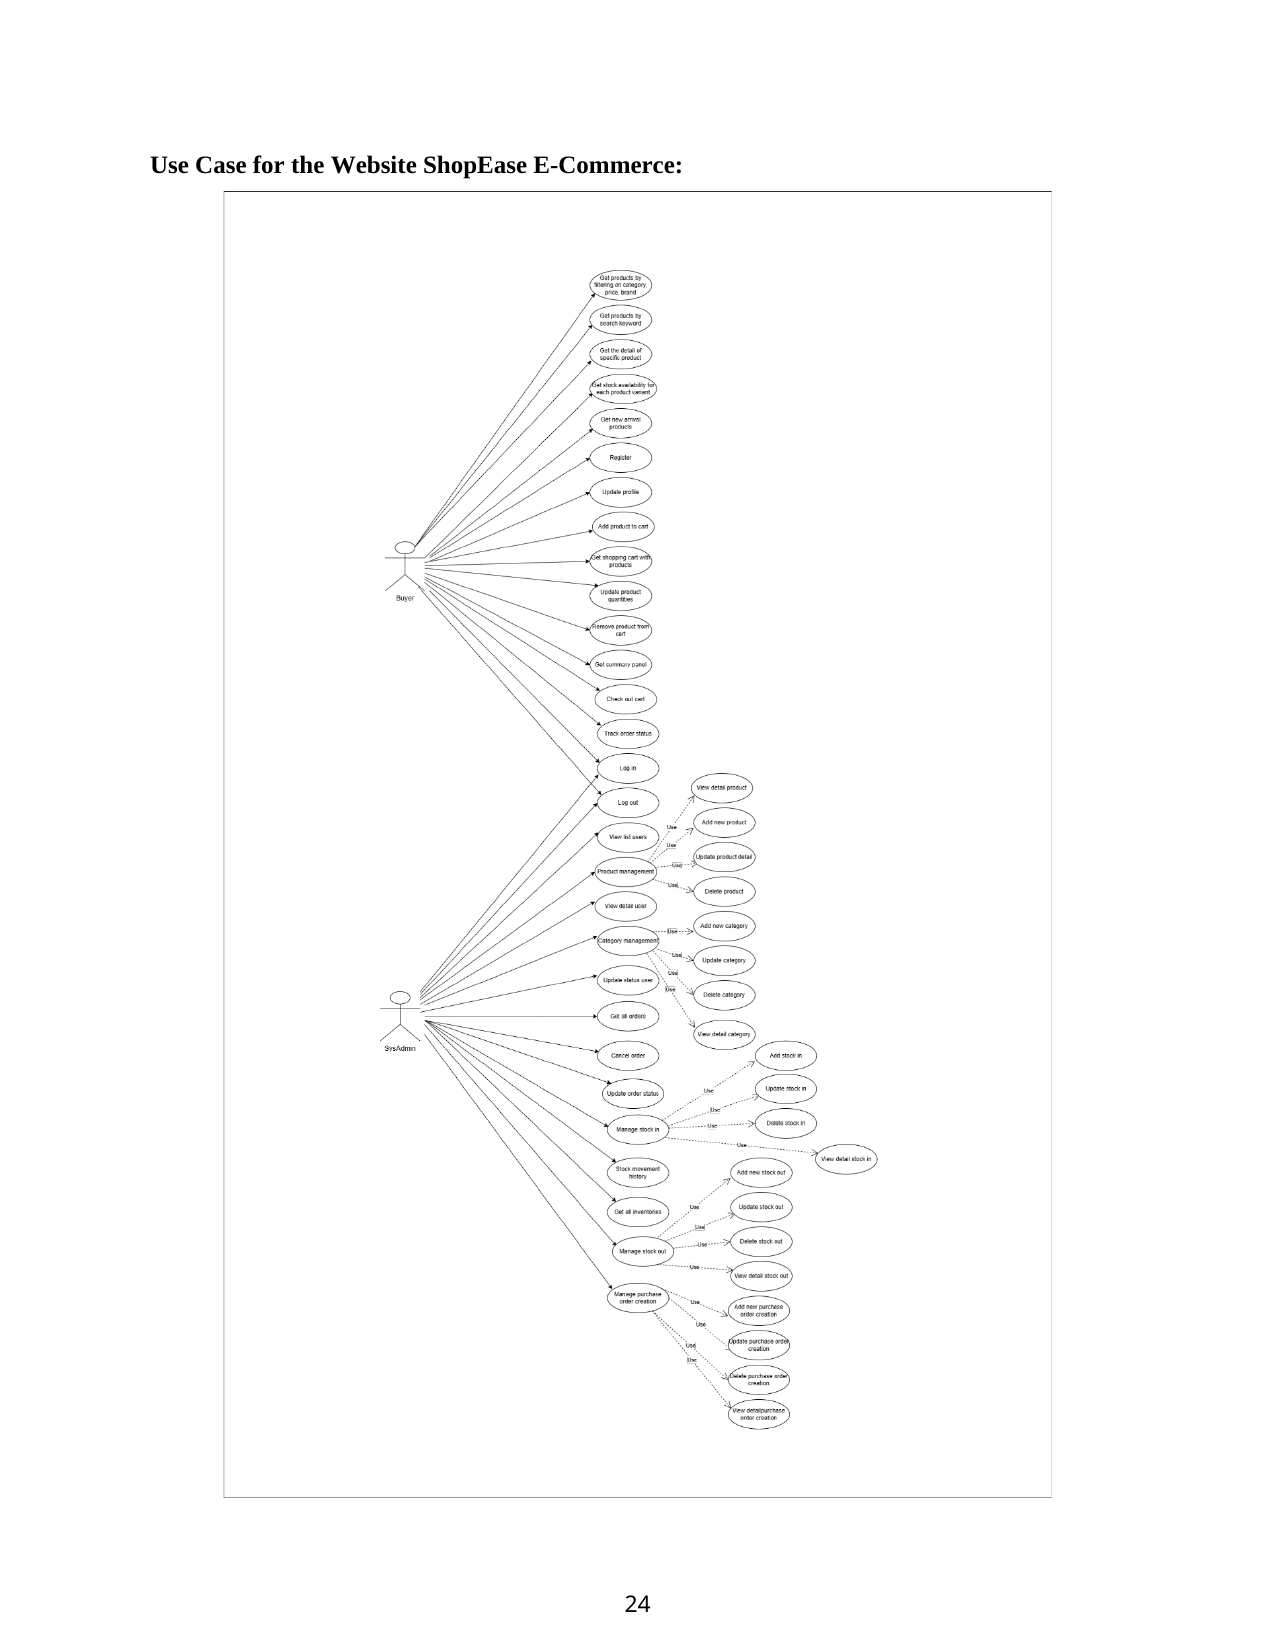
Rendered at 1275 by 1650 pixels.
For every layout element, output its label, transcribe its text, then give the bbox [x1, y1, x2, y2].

picture [223, 191, 1052, 1498]
text Use Case for the Website ShopEase E-Commerce: [150, 150, 1125, 179]
